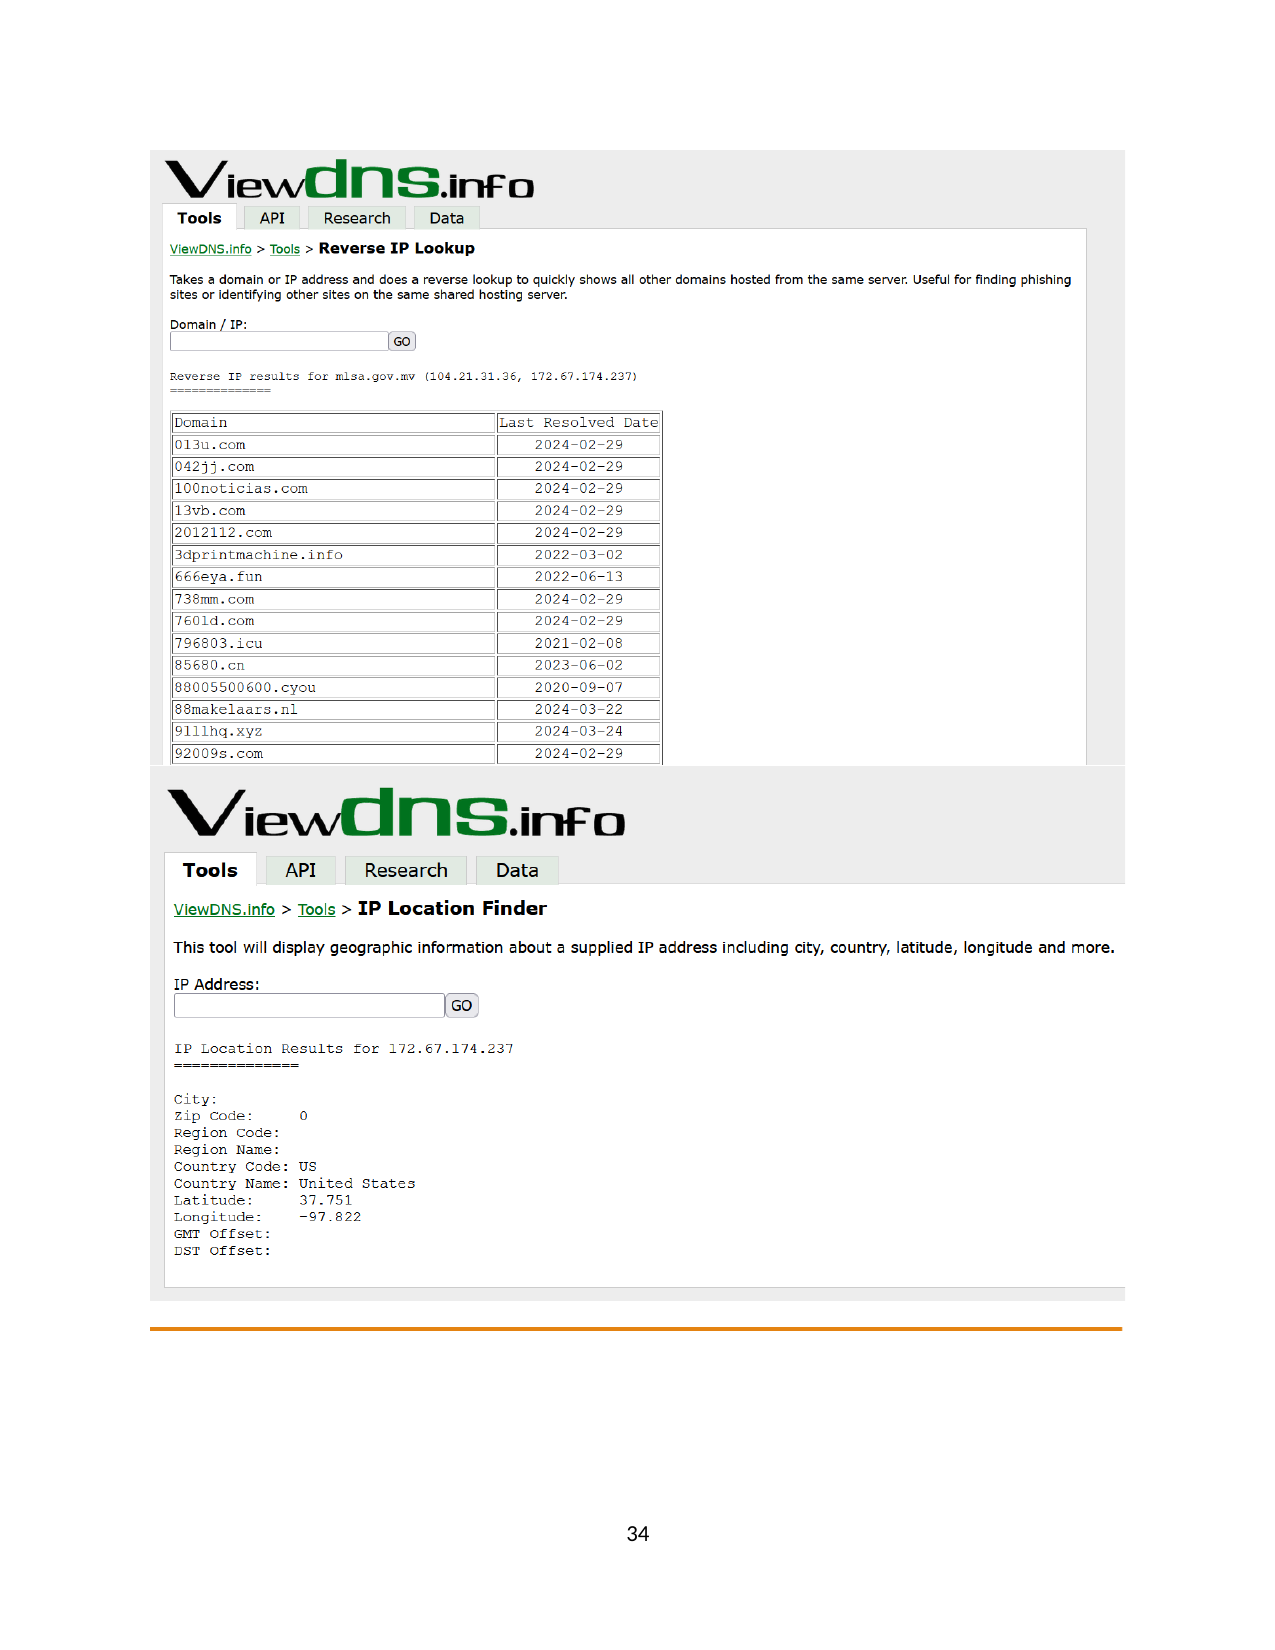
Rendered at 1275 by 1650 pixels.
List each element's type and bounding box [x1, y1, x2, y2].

picture [150, 1327, 1124, 1331]
picture [150, 766, 1125, 1301]
picture [150, 150, 1125, 765]
